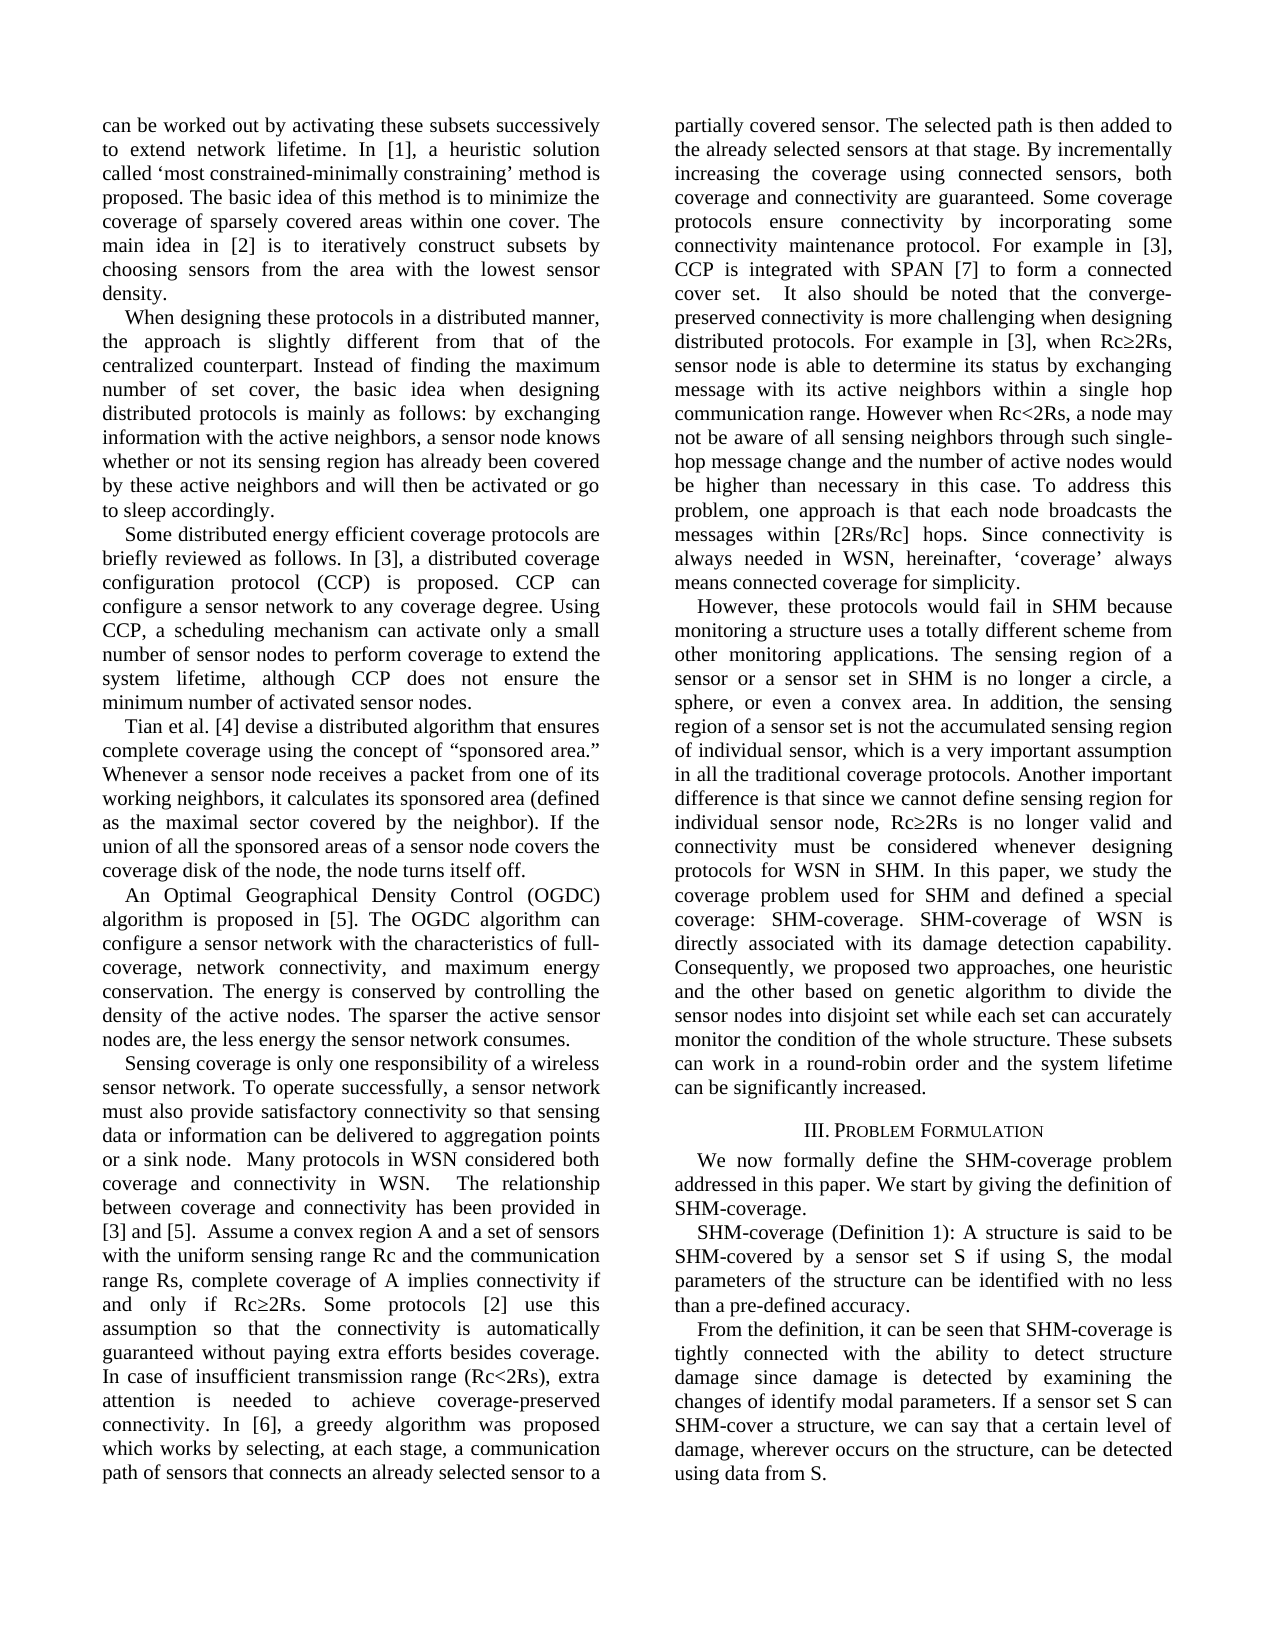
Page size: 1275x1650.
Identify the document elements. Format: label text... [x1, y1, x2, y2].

text However, these protocols would fail in SHM because monitoring a structure uses a totally different scheme from other monitoring applications. The sensing region of a sensor or a sensor set in SHM is no longer a circle, a sphere, or even a convex area. In addition, the sensing region of a sensor set is not the accumulated sensing region of individual sensor, which is a very important assumption in all the traditional coverage protocols. Another important difference is that since we cannot define sensing region for individual sensor node, Rc≥2Rs is no longer valid and connectivity must be considered whenever designing protocols for WSN in SHM. In this paper, we study the coverage problem used for SHM and defined a special coverage: SHM-coverage. SHM-coverage of WSN is directly associated with its damage detection capability. Consequently, we proposed two approaches, one heuristic and the other based on genetic algorithm to divide the sensor nodes into disjoint set while each set can accurately monitor the condition of the whole structure. These subsets can work in a round-robin order and the system lifetime can be significantly increased. [674, 594, 1173, 1099]
text Sensing coverage is only one responsibility of a wireless sensor network. To operate successfully, a sensor network must also provide satisfactory connectivity so that sensing data or information can be delivered to aggregation points or a sink node. Many protocols in WSN considered both coverage and connectivity in WSN. The relationship between coverage and connectivity has been provided in [3] and [5]. Assume a convex region A and a set of sensors with the uniform sensing range Rc and the communication range Rs, complete coverage of A implies connectivity if and only if Rc≥2Rs. Some protocols [2] use this assumption so that the connectivity is automatically guaranteed without paying extra efforts besides coverage. In case of insufficient transmission range (Rc<2Rs), extra attention is needed to achieve coverage-preserved connectivity. In [6], a greedy algorithm was proposed which works by selecting, at each stage, a communication path of sensors that connects an already selected sensor to a partially covered sensor. The selected path is then added to the already selected sensors at that stage. By incrementally increasing the coverage using connected sensors, both coverage and connectivity are guaranteed. Some coverage protocols ensure connectivity by incorporating some connectivity maintenance protocol. For example in [3], CCP is integrated with SPAN [7] to form a connected cover set. It also should be noted that the converge-preserved connectivity is more challenging when designing distributed protocols. For example in [3], when Rc≥2Rs, sensor node is able to determine its status by exchanging message with its active neighbors within a single hop communication range. However when Rc<2Rs, a node may not be aware of all sensing neighbors through such single-hop message change and the number of active nodes would be higher than necessary in this case. To address this problem, one approach is that each node broadcasts the messages within [2Rs/Rc] hops. Since connectivity is always needed in WSN, hereinafter, ‘coverage’ always means connected coverage for simplicity. [674, 112, 1173, 594]
text Sensing coverage is only one responsibility of a wireless sensor network. To operate successfully, a sensor network must also provide satisfactory connectivity so that sensing data or information can be delivered to aggregation points or a sink node. Many protocols in WSN considered both coverage and connectivity in WSN. The relationship between coverage and connectivity has been provided in [3] and [5]. Assume a convex region A and a set of sensors with the uniform sensing range Rc and the communication range Rs, complete coverage of A implies connectivity if and only if Rc≥2Rs. Some protocols [2] use this assumption so that the connectivity is automatically guaranteed without paying extra efforts besides coverage. In case of insufficient transmission range (Rc<2Rs), extra attention is needed to achieve coverage-preserved connectivity. In [6], a greedy algorithm was proposed which works by selecting, at each stage, a communication path of sensors that connects an already selected sensor to a partially covered sensor. The selected path is then added to the already selected sensors at that stage. By incrementally increasing the coverage using connected sensors, both coverage and connectivity are guaranteed. Some coverage protocols ensure connectivity by incorporating some connectivity maintenance protocol. For example in [3], CCP is integrated with SPAN [7] to form a connected cover set. It also should be noted that the converge-preserved connectivity is more challenging when designing distributed protocols. For example in [3], when Rc≥2Rs, sensor node is able to determine its status by exchanging message with its active neighbors within a single hop communication range. However when Rc<2Rs, a node may not be aware of all sensing neighbors through such single-hop message change and the number of active nodes would be higher than necessary in this case. To address this problem, one approach is that each node broadcasts the messages within [2Rs/Rc] hops. Since connectivity is always needed in WSN, hereinafter, ‘coverage’ always means connected coverage for simplicity. [102, 1051, 601, 1484]
text We now formally define the SHM-coverage problem addressed in this paper. We start by giving the definition of SHM-coverage. [674, 1148, 1173, 1220]
text When designing these protocols in a distributed manner, the approach is slightly different from that of the centralized counterpart. Instead of finding the maximum number of set cover, the basic idea when designing distributed protocols is mainly as follows: by exchanging information with the active neighbors, a sensor node knows whether or not its sensing region has already been covered by these active neighbors and will then be activated or go to sleep accordingly. [102, 305, 601, 522]
subtitle Problem Formulation [674, 1118, 1173, 1142]
text Tian et al. [4] devise a distributed algorithm that ensures complete coverage using the concept of “sponsored area.” Whenever a sensor node receives a packet from one of its working neighbors, it calculates its sponsored area (defined as the maximal sector covered by the neighbor). If the union of all the sponsored areas of a sensor node covers the coverage disk of the node, the node turns itself off. [102, 714, 601, 882]
text Some distributed energy efficient coverage protocols are briefly reviewed as follows. In [3], a distributed coverage configuration protocol (CCP) is proposed. CCP can configure a sensor network to any coverage degree. Using CCP, a scheduling mechanism can activate only a small number of sensor nodes to perform coverage to extend the system lifetime, although CCP does not ensure the minimum number of activated sensor nodes. [102, 522, 601, 714]
text From the definition, it can be seen that SHM-coverage is tightly connected with the ability to detect structure damage since damage is detected by examining the changes of identify modal parameters. If a sensor set S can SHM-cover a structure, we can say that a certain level of damage, wherever occurs on the structure, can be detected using data from S. [674, 1317, 1173, 1485]
text SHM-coverage (Definition 1): A structure is said to be SHM-covered by a sensor set S if using S, the modal parameters of the structure can be identified with no less than a pre-defined accuracy. [674, 1220, 1173, 1317]
text An Optimal Geographical Density Control (OGDC) algorithm is proposed in [5]. The OGDC algorithm can configure a sensor network with the characteristics of full-coverage, network connectivity, and maximum energy conservation. The energy is conserved by controlling the density of the active nodes. The sparser the active sensor nodes are, the less energy the sensor network consumes. [102, 882, 601, 1051]
